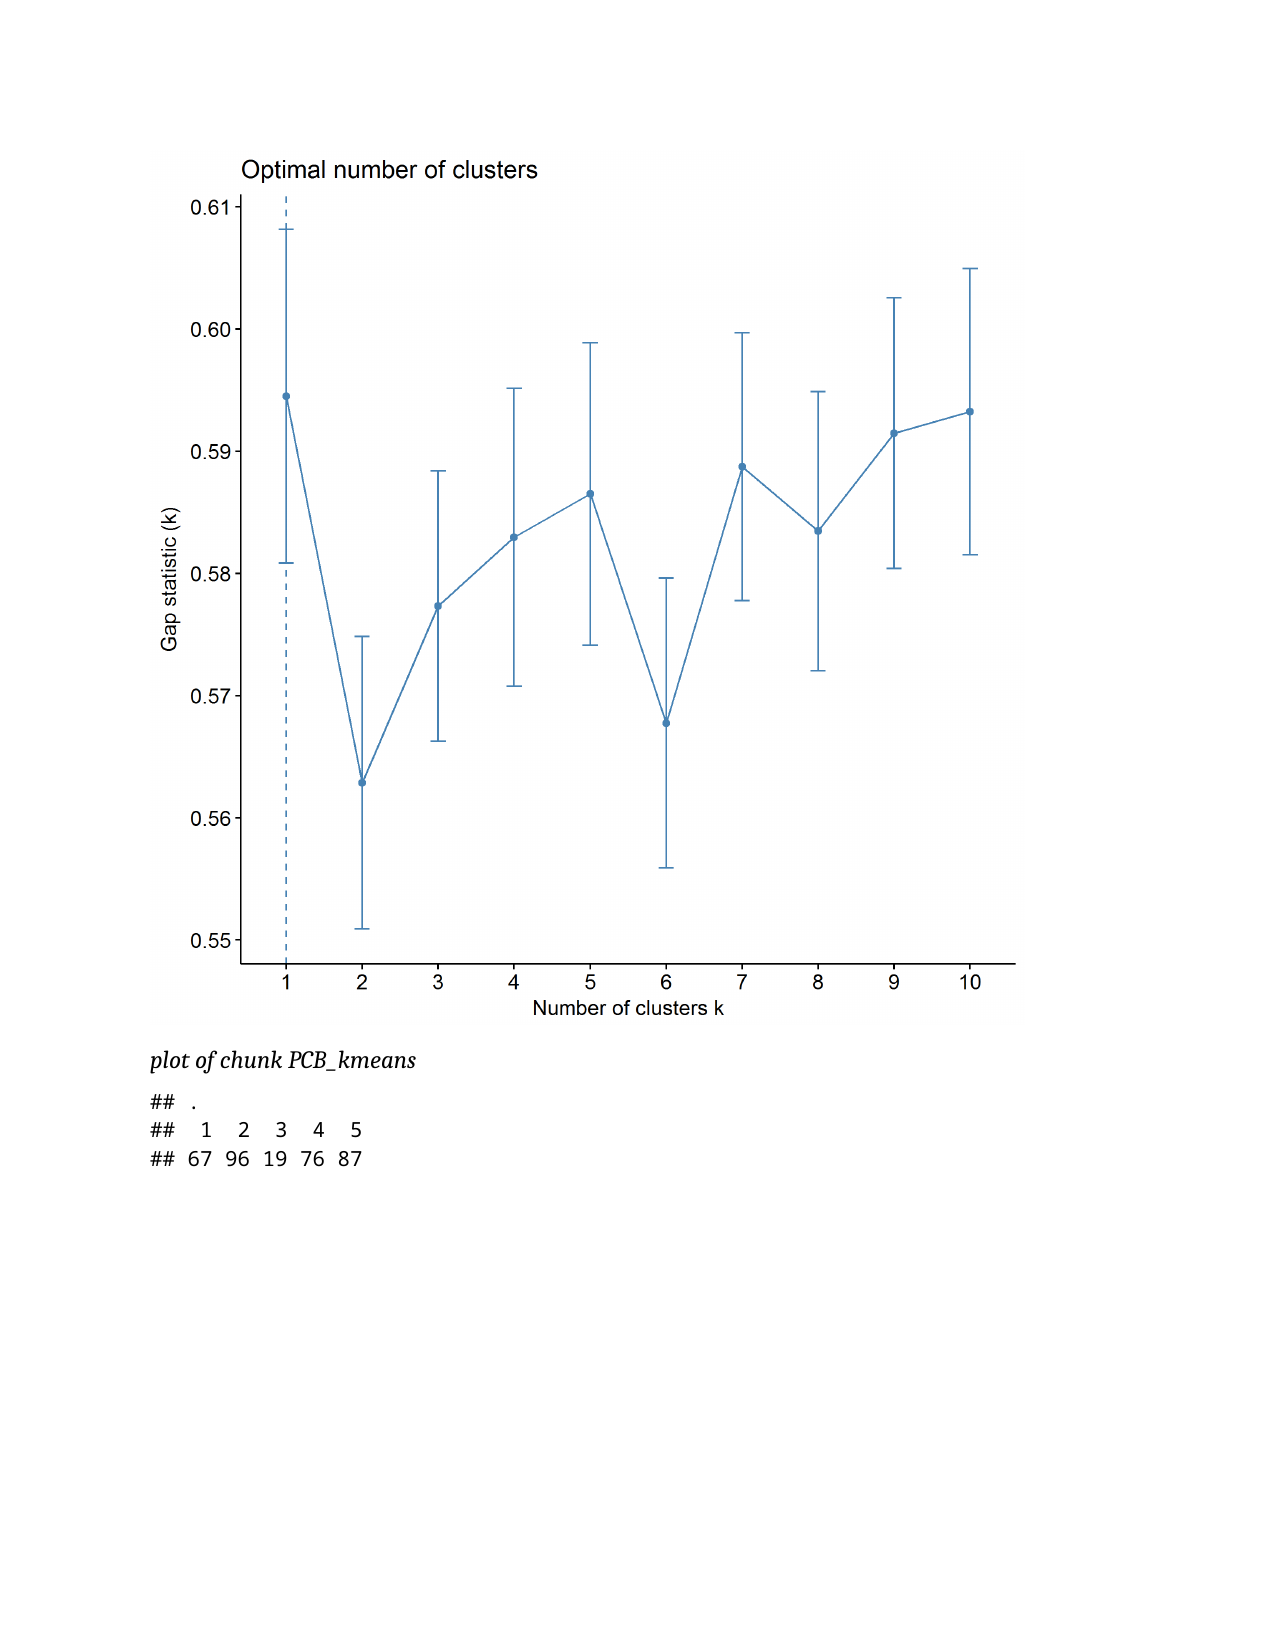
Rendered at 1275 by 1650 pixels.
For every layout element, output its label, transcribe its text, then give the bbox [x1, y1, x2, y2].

text plot of chunk PCB_kmeans [150, 1046, 1125, 1074]
picture [150, 150, 1025, 1025]
text ## . ## 1 2 3 4 5 ## 67 96 19 76 87 [150, 1087, 1125, 1172]
